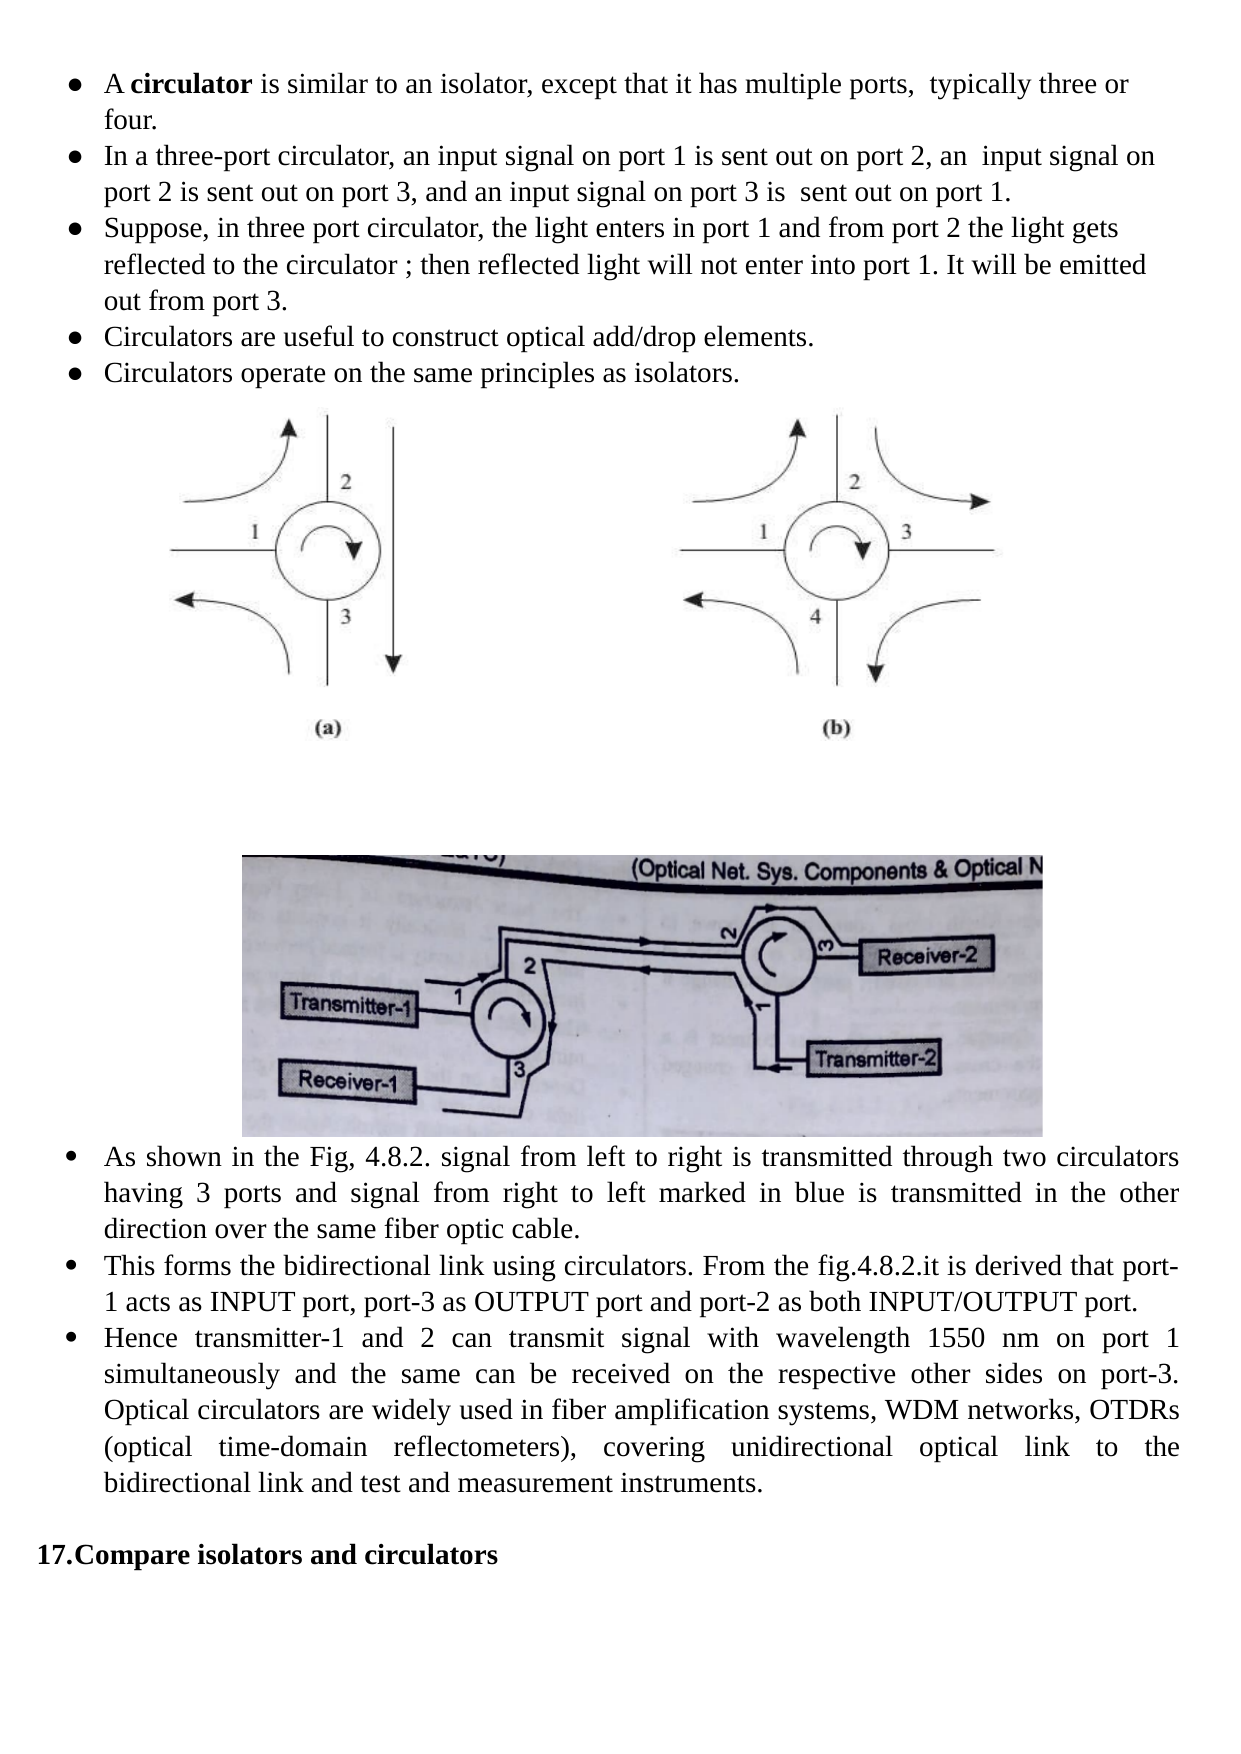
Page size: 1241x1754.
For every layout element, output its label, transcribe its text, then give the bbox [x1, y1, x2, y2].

list Circulators operate on the same principles as isolators. [66, 355, 1181, 389]
list Hence transmitter-1 and 2 can transmit signal with wavelength 1550 nm on port 1 simultaneously and the same can be received on the respective other sides on port-3. Optical circulators are widely used in fiber amplification systems, WDM networks, OTDRs (optical time-domain reflectometers), covering unidirectional optical link to the bidirectional link and test and measurement instruments. [66, 1320, 1181, 1498]
list As shown in the Fig, 4.8.2. signal from left to right is transmitted through two circulators having 3 ports and signal from right to left marked in blue is transmitted in the other direction over the same fiber optic cable. [66, 1139, 1181, 1245]
list In a three-port circulator, an input signal on port 1 is sent out on port 2, an input signal on port 2 is sent out on port 3, and an input signal on port 3 is sent out on port 1. [66, 138, 1181, 208]
list A circulator is similar to an isolator, except that it has multiple ports, typically three or four. [66, 66, 1181, 136]
picture [168, 407, 1004, 741]
list Compare isolators and circulators [36, 1537, 1181, 1571]
picture [242, 855, 1043, 1137]
list This forms the bidirectional link using circulators. From the fig.4.8.2.it is derived that port-1 acts as INPUT port, port-3 as OUTPUT port and port-2 as both INPUT/OUTPUT port. [66, 1248, 1181, 1317]
list Circulators are useful to construct optical add/drop elements. [66, 319, 1181, 353]
list Suppose, in three port circulator, the light enters in port 1 and from port 2 the light gets reflected to the circulator ; then reflected light will not enter into port 1. It will be emitted out from port 3. [66, 211, 1181, 316]
